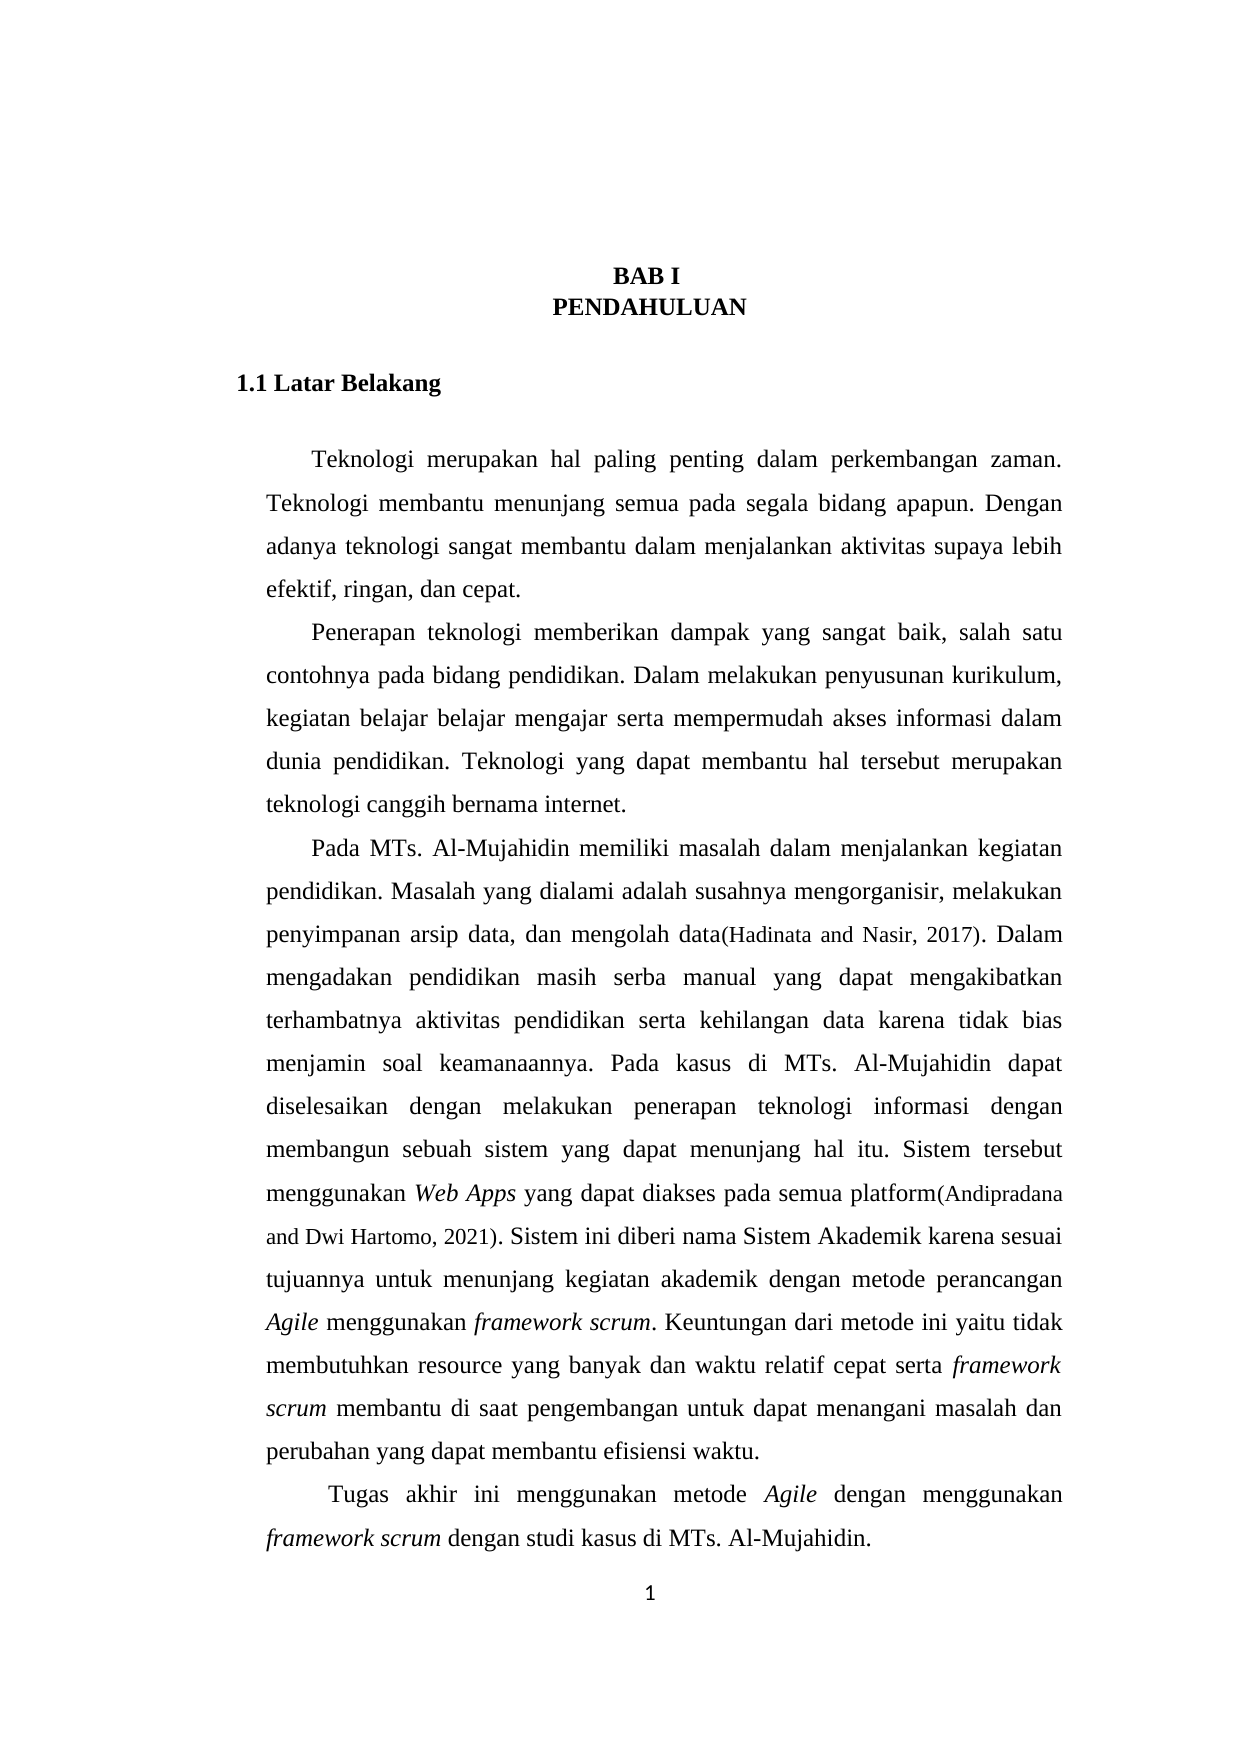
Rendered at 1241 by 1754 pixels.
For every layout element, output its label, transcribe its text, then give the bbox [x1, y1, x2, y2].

text Penerapan teknologi memberikan dampak yang sangat baik, salah satu contohnya pada bidang pendidikan. Dalam melakukan penyusunan kurikulum, kegiatan belajar belajar mengajar serta mempermudah akses informasi dalam dunia pendidikan. Teknologi yang dapat membantu hal tersebut merupakan teknologi canggih bernama internet. [266, 617, 1063, 818]
subtitle 1.1 Latar Belakang [236, 368, 1063, 397]
text Teknologi merupakan hal paling penting dalam perkembangan zaman. Teknologi membantu menunjang semua pada segala bidang apapun. Dengan adanya teknologi sangat membantu dalam menjalankan aktivitas supaya lebih efektif, ringan, dan cepat. [266, 444, 1063, 603]
text Tugas akhir ini menggunakan metode Agile dengan menggunakan framework scrum dengan studi kasus di MTs. Al-Mujahidin. [266, 1479, 1063, 1551]
text Pada MTs. Al-Mujahidin memiliki masalah dalam menjalankan kegiatan pendidikan. Masalah yang dialami adalah susahnya mengorganisir, melakukan penyimpanan arsip data, dan mengolah data. Dalam mengadakan pendidikan masih serba manual yang dapat mengakibatkan terhambatnya aktivitas pendidikan serta kehilangan data karena tidak bias menjamin soal keamanaannya. Pada kasus di MTs. Al-Mujahidin dapat diselesaikan dengan melakukan penerapan teknologi informasi dengan membangun sebuah sistem yang dapat menunjang hal itu. Sistem tersebut menggunakan Web Apps yang dapat diakses pada semua platform. Sistem ini diberi nama Sistem Akademik karena sesuai tujuannya untuk menunjang kegiatan akademik dengan metode perancangan Agile menggunakan framework scrum. Keuntungan dari metode ini yaitu tidak membutuhkan resource yang banyak dan waktu relatif cepat serta framework scrum membantu di saat pengembangan untuk dapat menangani masalah dan perubahan yang dapat membantu efisiensi waktu. [266, 833, 1063, 1465]
subtitle BAB I PENDAHULUAN [236, 261, 1063, 321]
